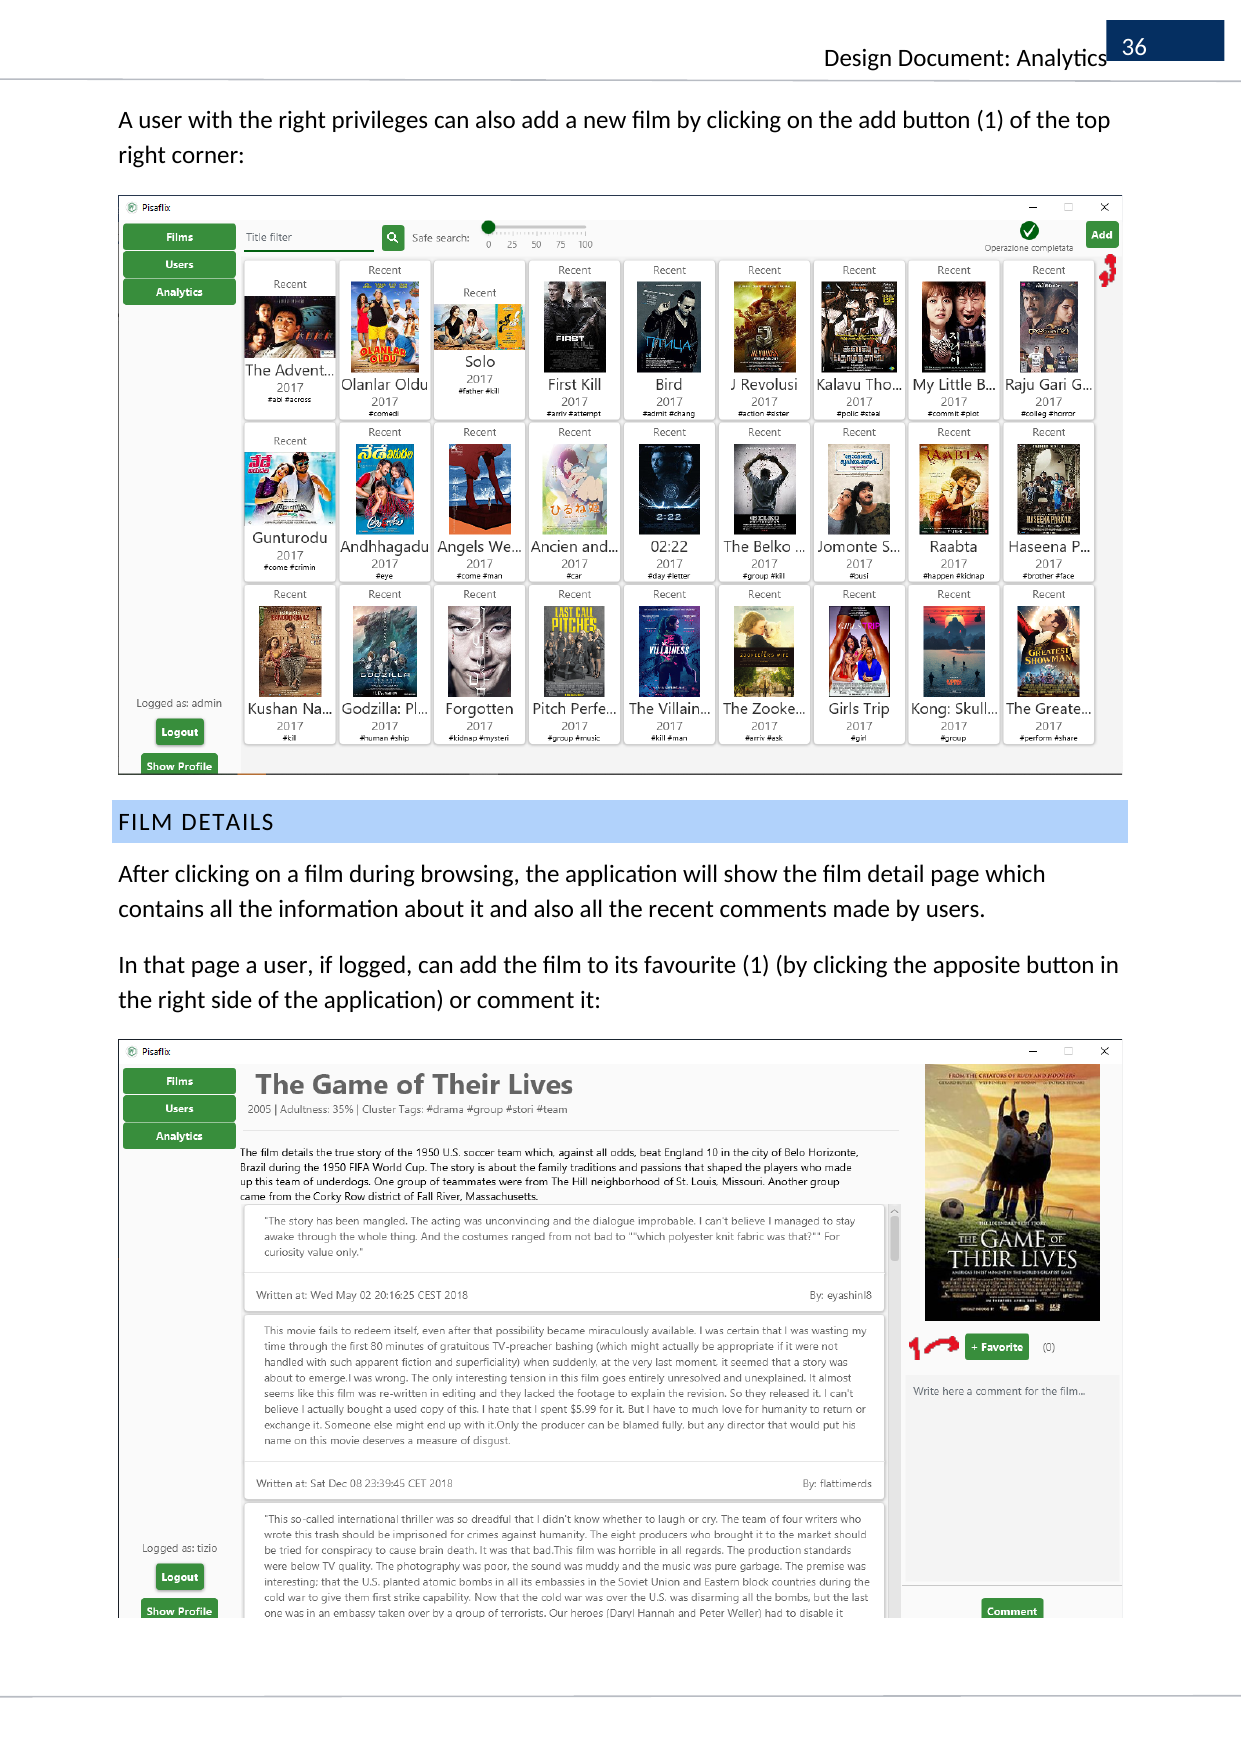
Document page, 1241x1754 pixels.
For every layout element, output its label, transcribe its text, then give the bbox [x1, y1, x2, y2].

picture [118, 195, 1123, 775]
text In that page a user, if logged, can add the film to its favourite (1) (by clicking the apposite button in the right side of the application) or comment it: [118, 949, 1122, 1014]
text After clicking on a film during browsing, the application will show the film detail page which contains all the information about it and also all the recent comments made by users. [118, 858, 1122, 923]
text A user with the right privileges can also add a new film by clicking on the add button (1) of the top right corner: [118, 104, 1122, 170]
subtitle Film Details [118, 806, 1122, 837]
picture [118, 1039, 1123, 1618]
